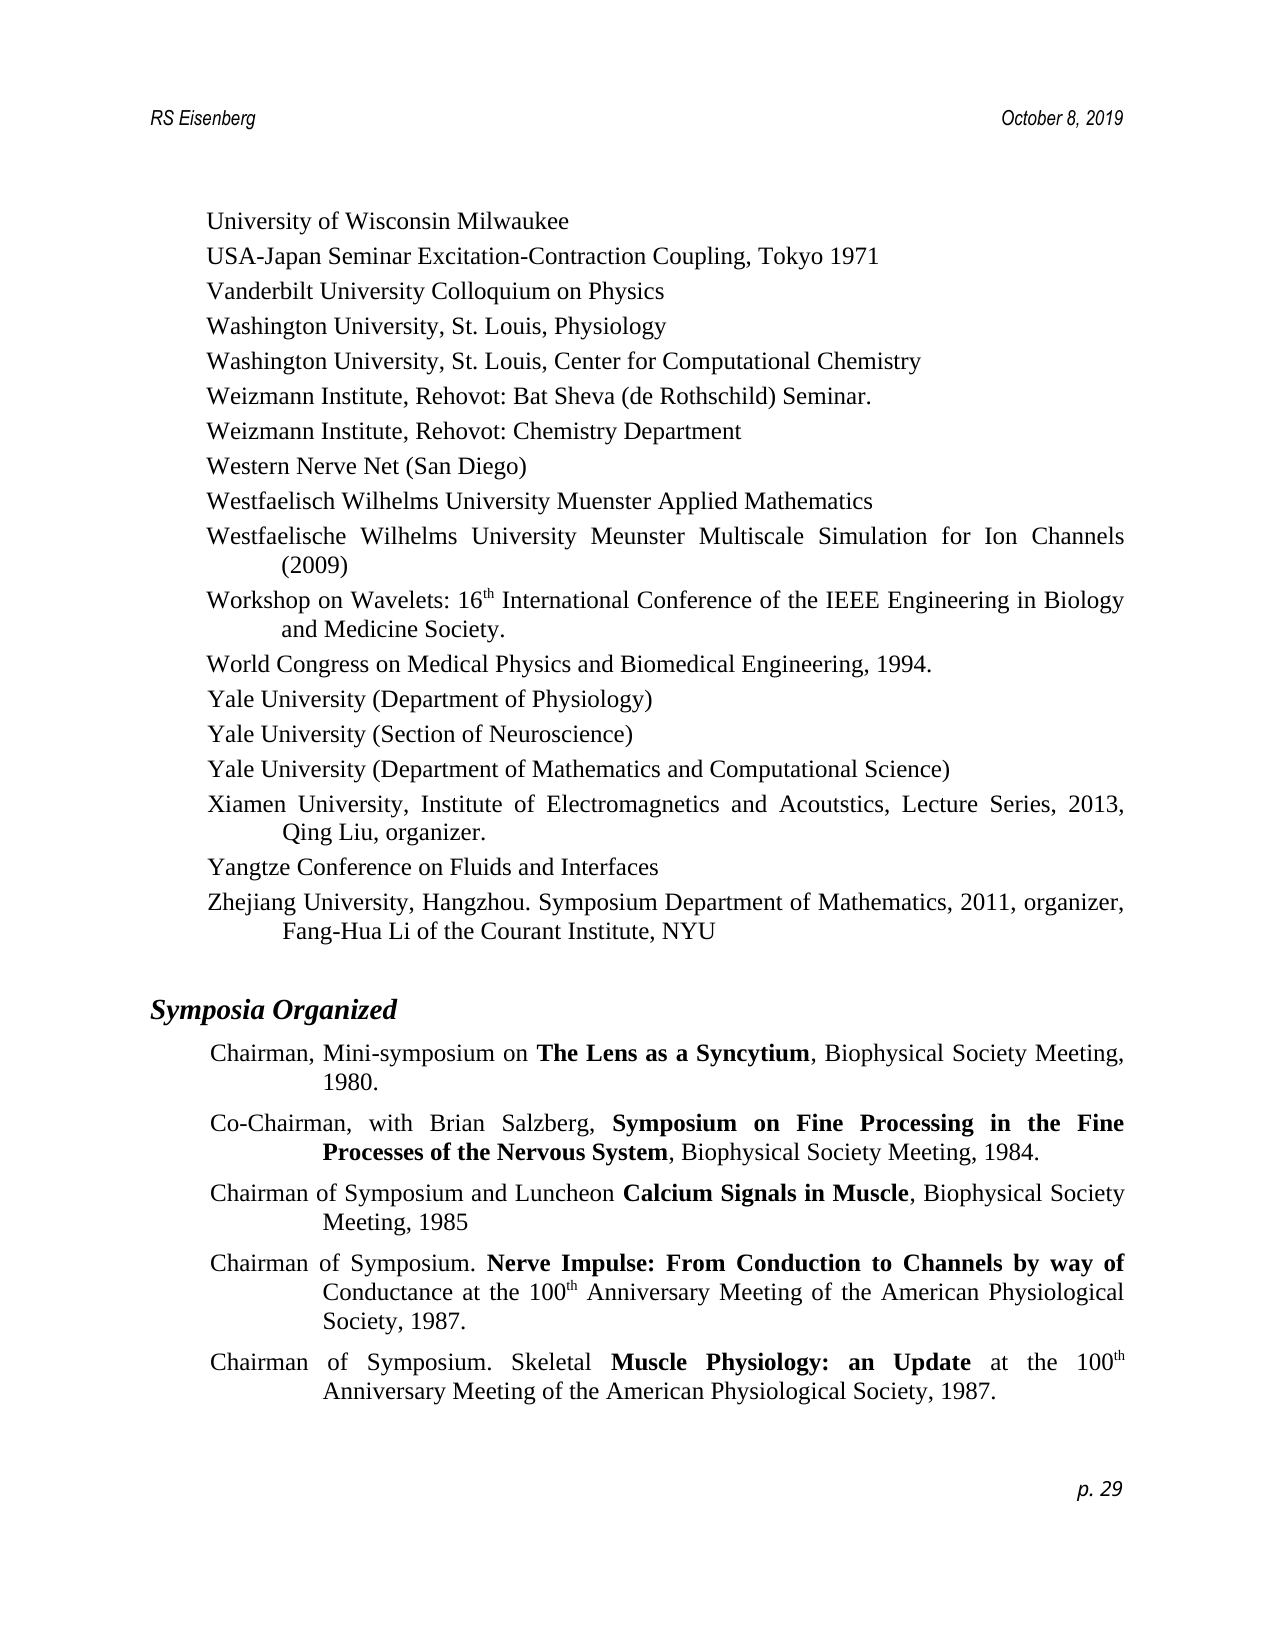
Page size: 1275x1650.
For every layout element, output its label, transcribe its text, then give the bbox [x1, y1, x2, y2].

text Chairman of Symposium and Luncheon Calcium Signals in Muscle, Biophysical Society Meeting, 1985 [210, 1178, 1125, 1236]
text Westfaelische Wilhelms University Meunster Multiscale Simulation for Ion Channels (2009) [206, 521, 1125, 579]
text Yale University (Department of Physiology) [207, 684, 1125, 712]
text Washington University, St. Louis, Physiology [206, 311, 1125, 340]
text Western Nerve Net (San Diego) [206, 451, 1125, 480]
text University of Wisconsin Milwaukee [206, 206, 1125, 235]
text USA-Japan Seminar Excitation-Contraction Coupling, Tokyo 1971 [206, 241, 1125, 270]
text Westfaelisch Wilhelms University Muenster Applied Mathematics [206, 486, 1125, 515]
text Yale University (Department of Mathematics and Computational Science) [207, 754, 1125, 782]
text Workshop on Wavelets: 16th International Conference of the IEEE Engineering in Biology and Medicine Society. [206, 585, 1125, 642]
text Chairman of Symposium. Skeletal Muscle Physiology: an Update at the 100th Anniversary Meeting of the American Physiological Society, 1987. [210, 1347, 1125, 1405]
text Zhejiang University, Hangzhou. Symposium Department of Mathematics, 2011, organizer, Fang-Hua Li of the Courant Institute, NYU [207, 887, 1125, 945]
text Washington University, St. Louis, Center for Computational Chemistry [206, 346, 1125, 375]
text Chairman, Mini-symposium on The Lens as a Syncytium, Biophysical Society Meeting, 1980. [210, 1038, 1125, 1096]
text Yangtze Conference on Fluids and Interfaces [207, 852, 1125, 881]
text Co-Chairman, with Brian Salzberg, Symposium on Fine Processing in the Fine Processes of the Nervous System, Biophysical Society Meeting, 1984. [210, 1108, 1125, 1166]
text Weizmann Institute, Rehovot: Chemistry Department [206, 416, 1125, 445]
text Chairman of Symposium. Nerve Impulse: From Conduction to Channels by way of Conductance at the 100th Anniversary Meeting of the American Physiological Society, 1987. [210, 1248, 1125, 1335]
text Xiamen University, Institute of Electromagnetics and Acoutstics, Lecture Series, 2013, Qing Liu, organizer. [207, 789, 1125, 846]
text Yale University (Section of Neuroscience) [207, 719, 1125, 747]
text Weizmann Institute, Rehovot: Bat Sheva (de Rothschild) Seminar. [206, 381, 1125, 410]
text World Congress on Medical Physics and Biomedical Engineering, 1994. [206, 649, 1125, 677]
text Vanderbilt University Colloquium on Physics [206, 276, 1125, 305]
text Symposia Organized [150, 992, 1125, 1026]
